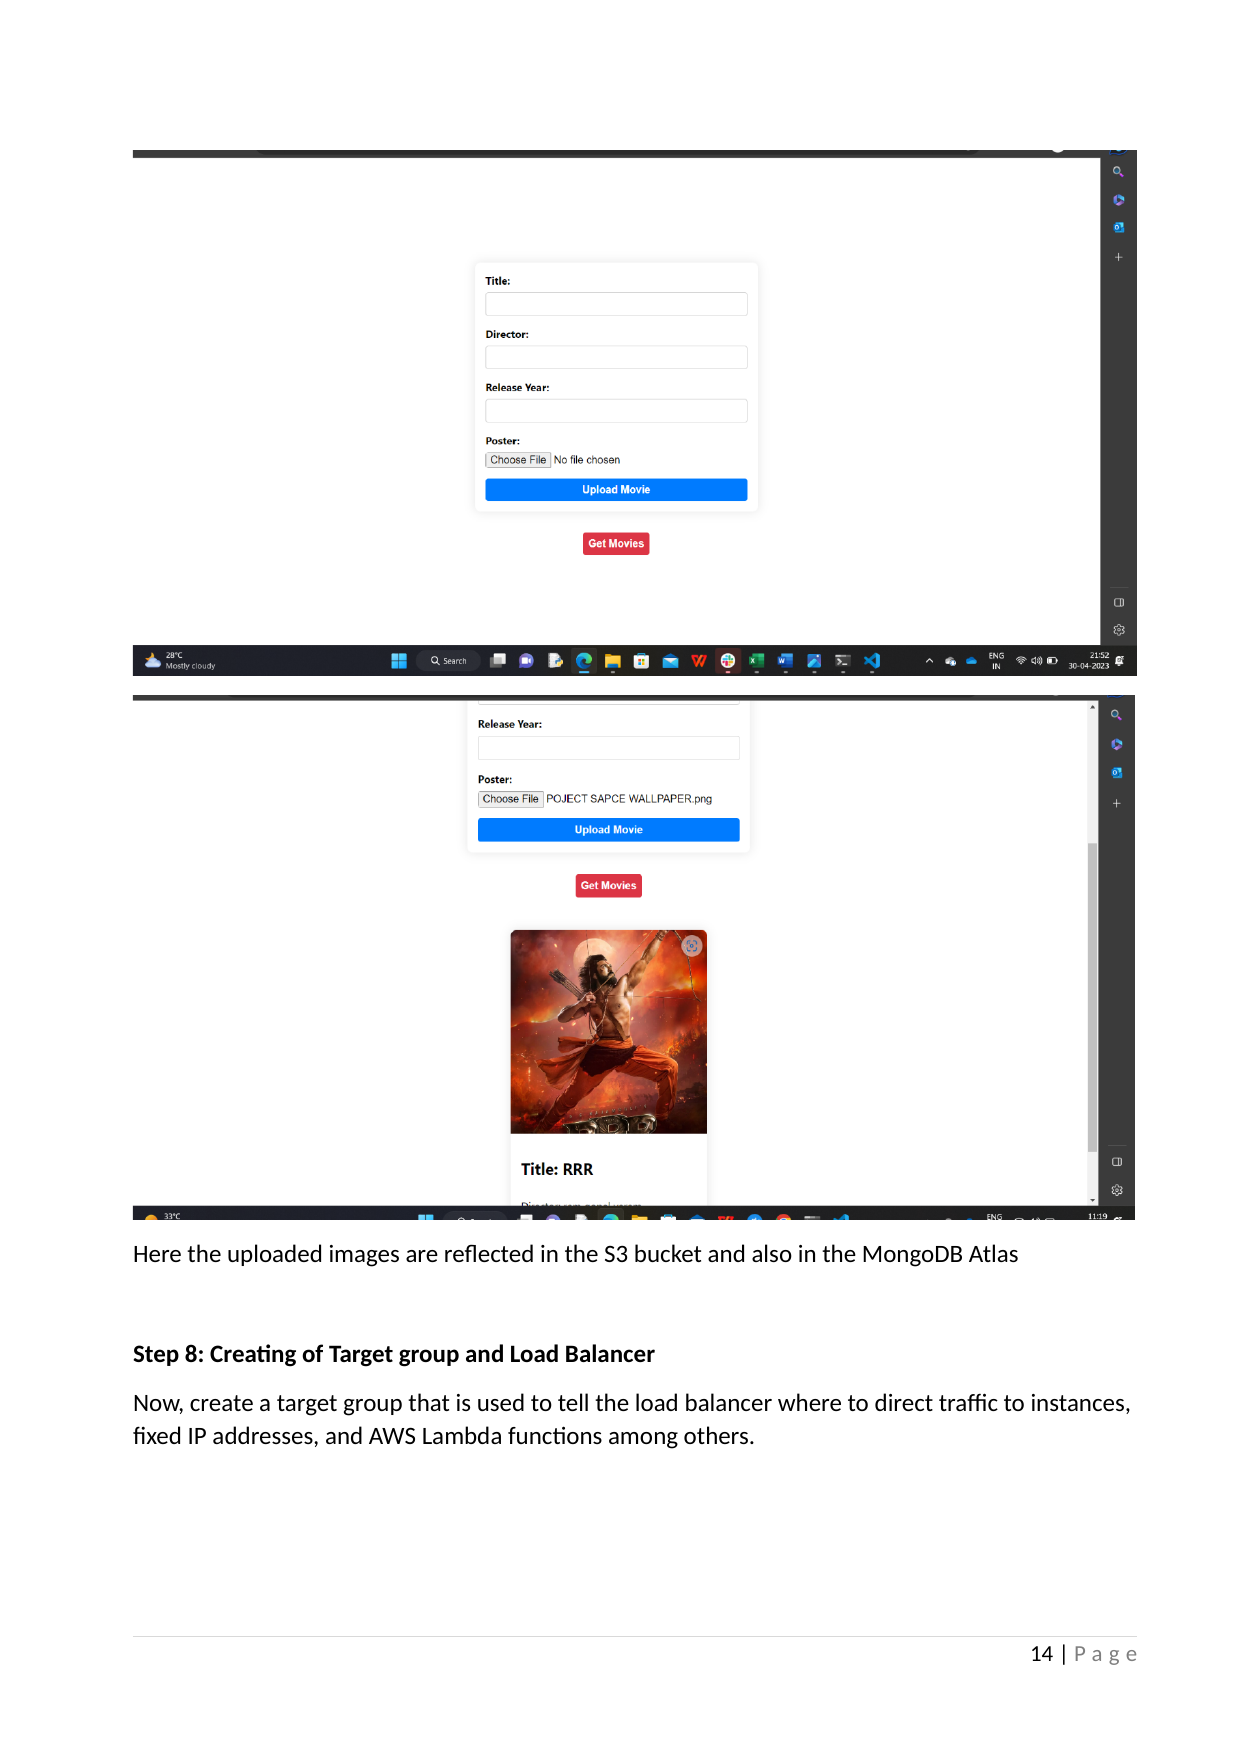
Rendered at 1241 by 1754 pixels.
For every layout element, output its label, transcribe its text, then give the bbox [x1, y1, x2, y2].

text Here the uploaded images are reflected in the S3 bucket and also in the MongoDB Atlas [133, 1238, 1137, 1269]
text Now, create a target group that is used to tell the load balancer where to direct traffic to instances, fixed IP addresses, and AWS Lambda functions among others. [133, 1387, 1137, 1451]
picture [132, 695, 1135, 1220]
text Step 8: Creating of Target group and Load Balancer [133, 1338, 1137, 1368]
picture [132, 150, 1137, 676]
